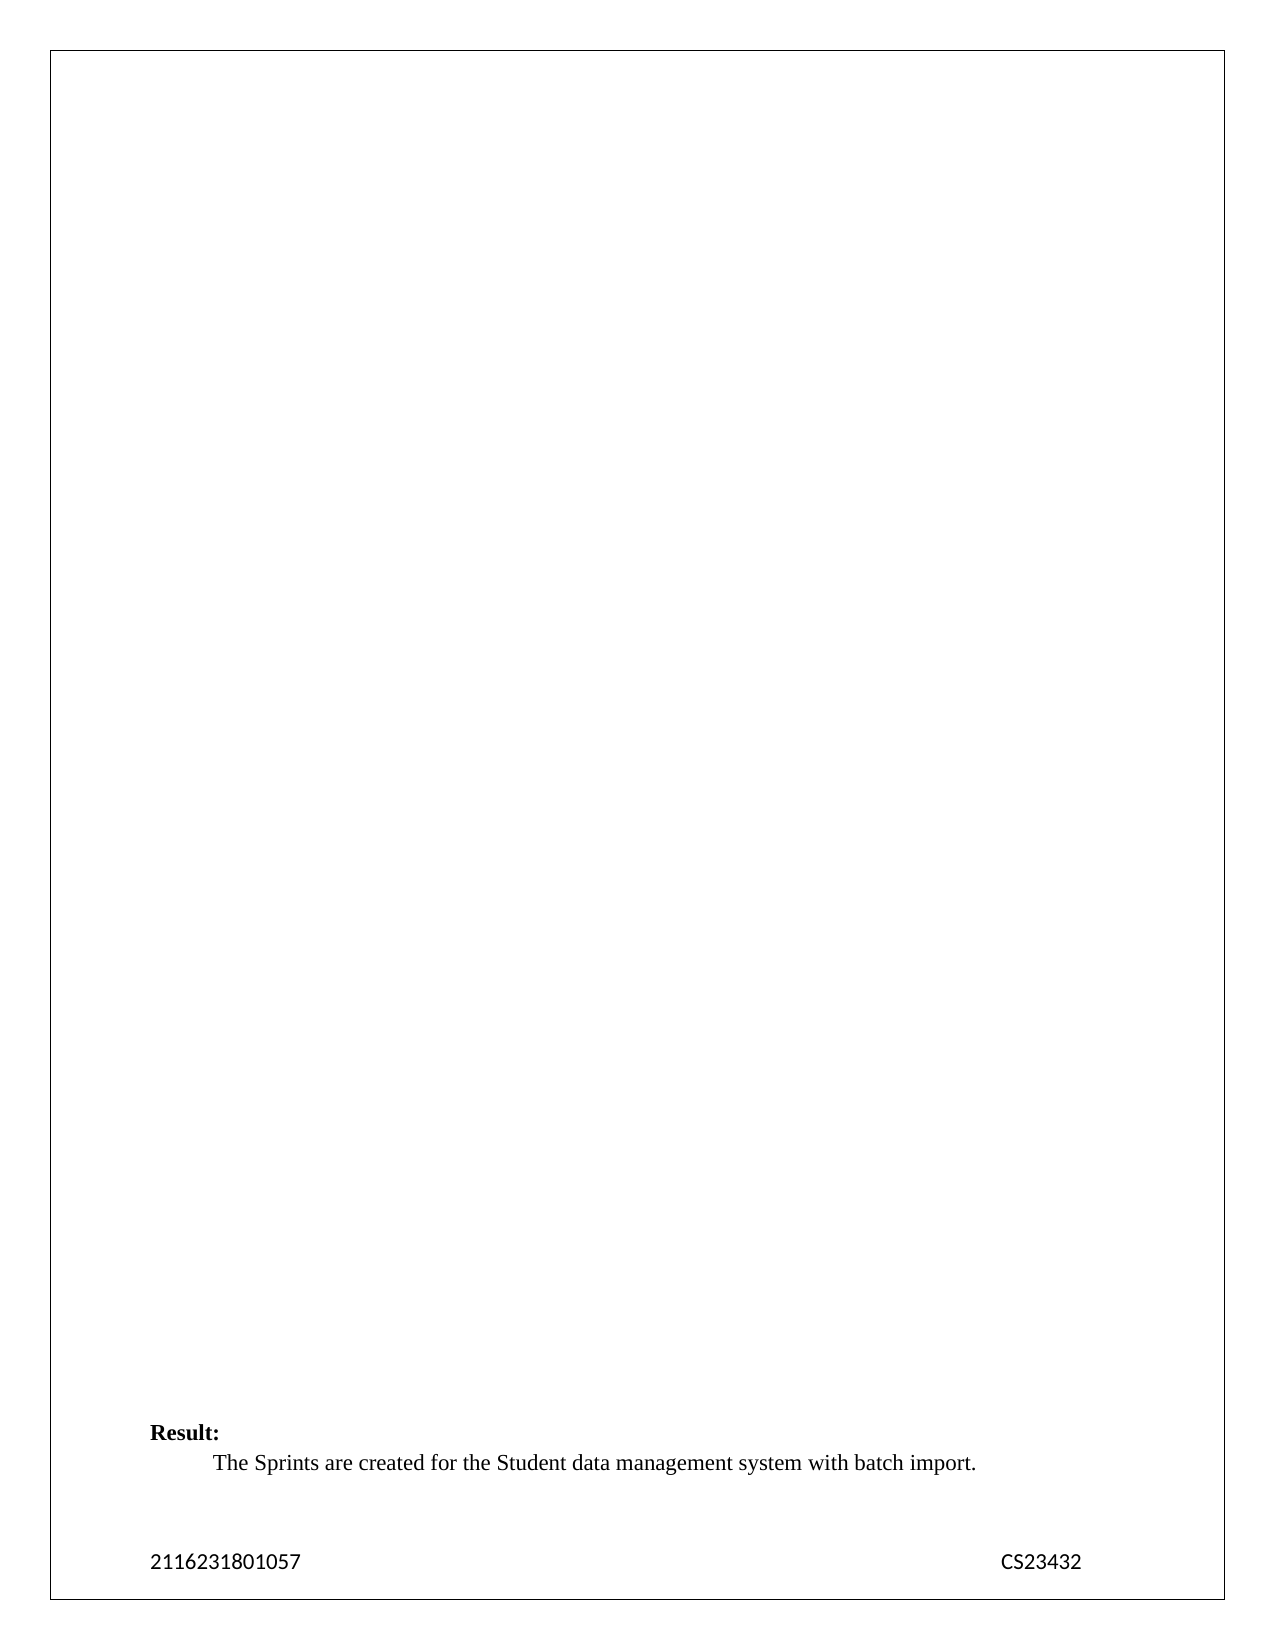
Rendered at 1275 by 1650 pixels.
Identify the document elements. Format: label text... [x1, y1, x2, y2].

text The Sprints are created for the Student data management system with batch import. [150, 1449, 1125, 1475]
text Result: [150, 1419, 1125, 1445]
